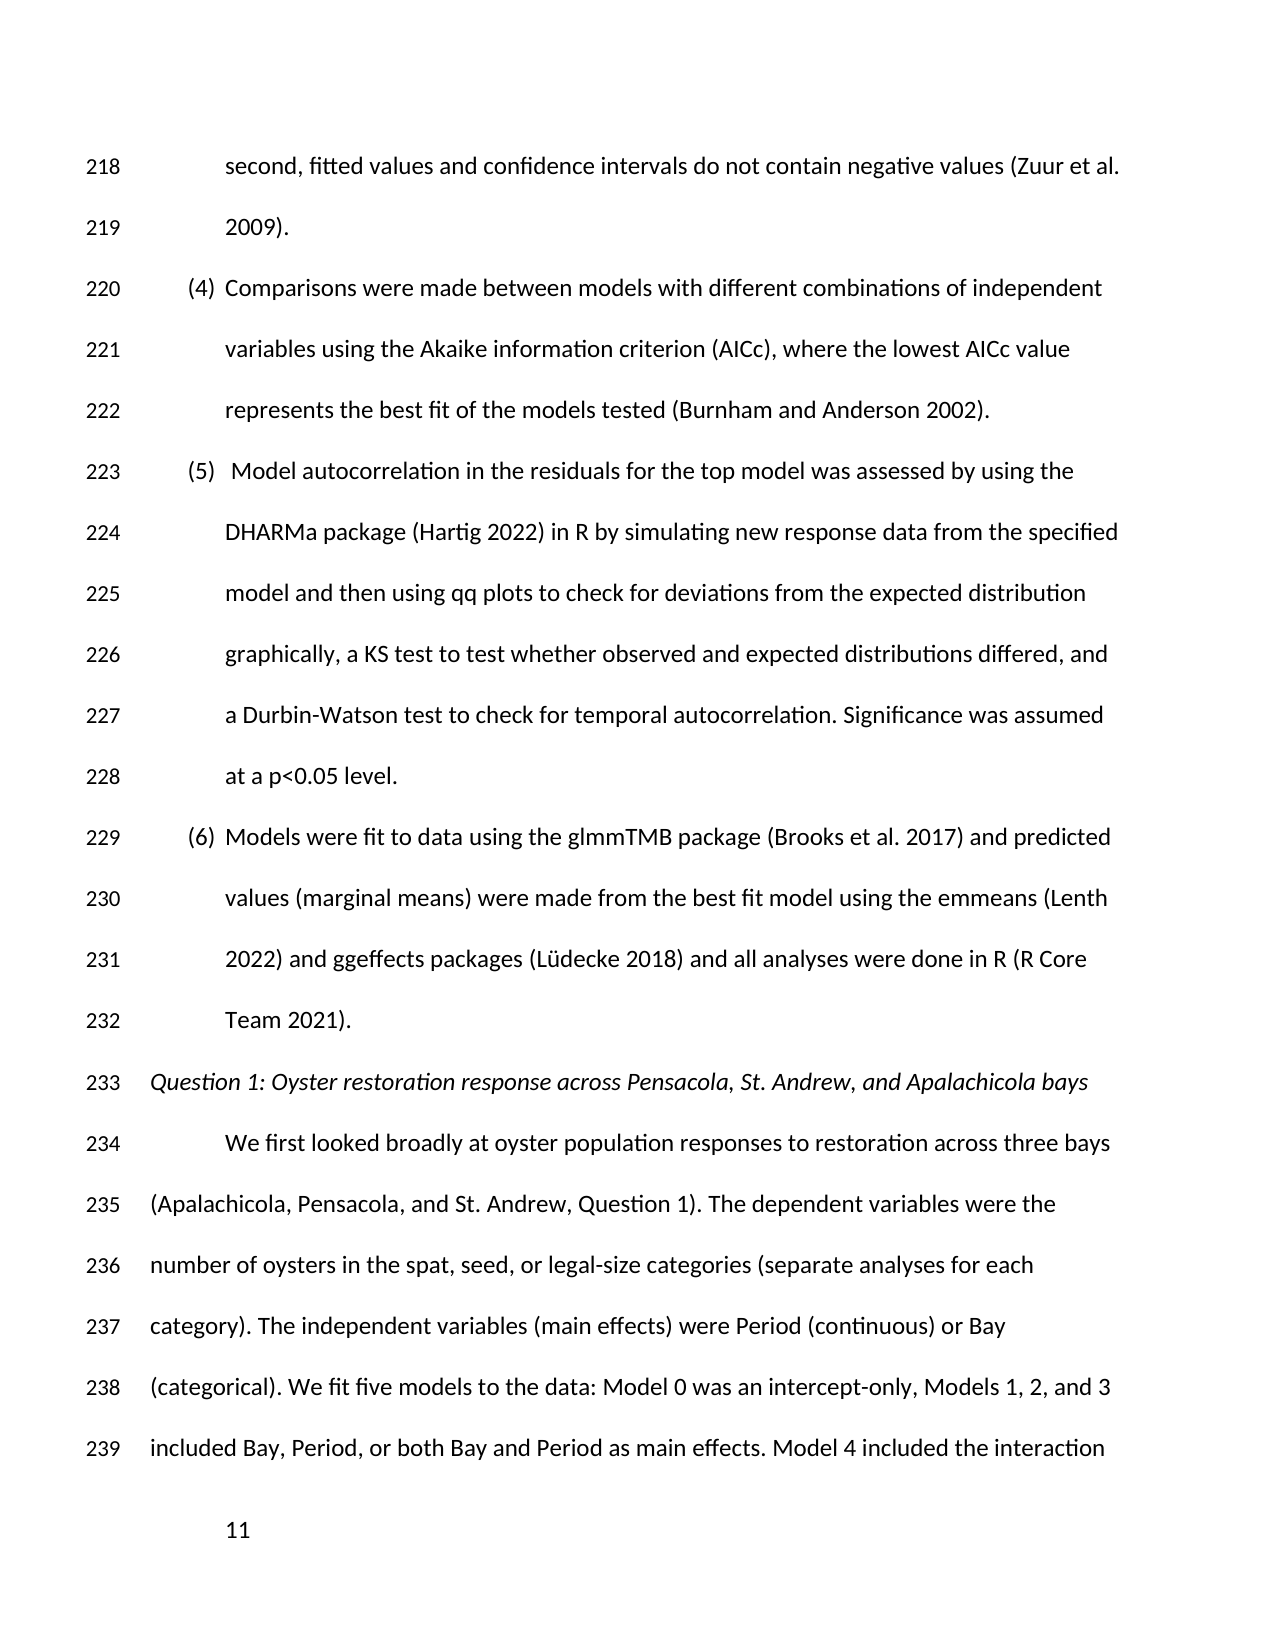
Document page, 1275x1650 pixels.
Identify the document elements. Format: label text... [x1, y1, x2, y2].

list Comparisons were made between models with different combinations of independent variables using the Akaike information criterion (AICc), where the lowest AICc value represents the best fit of the models tested (Burnham and Anderson 2002). [187, 272, 1125, 425]
list Model autocorrelation in the residuals for the top model was assessed by using the DHARMa package (Hartig 2022) in R by simulating new response data from the specified model and then using qq plots to check for deviations from the expected distribution graphically, a KS test to test whether observed and expected distributions differed, and a Durbin-Watson test to check for temporal autocorrelation. Significance was assumed at a p<0.05 level. [187, 455, 1125, 791]
text Question 1: Oyster restoration response across Pensacola, St. Andrew, and Apalachicola bays [150, 1066, 1125, 1096]
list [187, 150, 1125, 242]
list Models were fit to data using the glmmTMB package (Brooks et al. 2017) and predicted values (marginal means) were made from the best fit model using the emmeans (Lenth 2022) and ggeffects packages (Lüdecke 2018) and all analyses were done in R (R Core Team 2021). [187, 821, 1125, 1035]
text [150, 1127, 1125, 1462]
